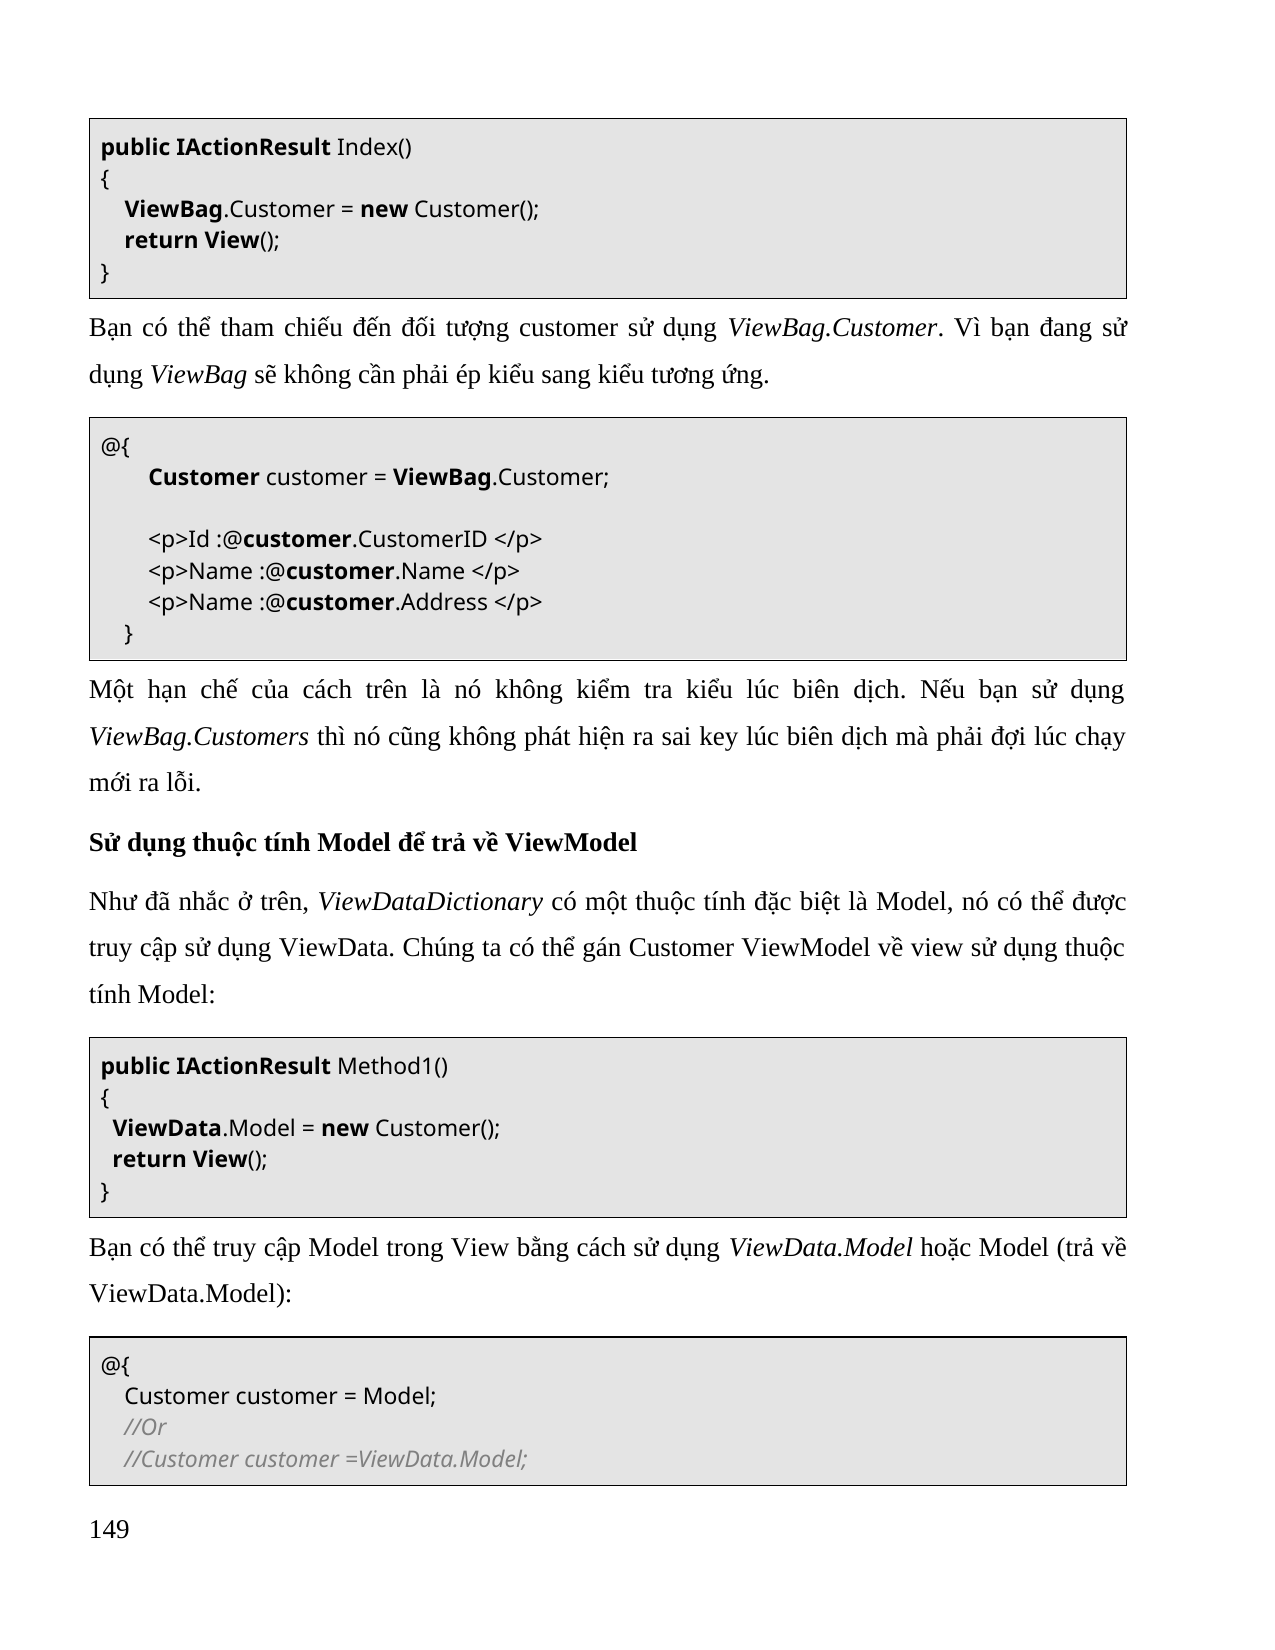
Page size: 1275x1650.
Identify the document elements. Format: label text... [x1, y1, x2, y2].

table_header public IActionResult Method1() { ViewData.Model = new Customer(); return View(); } [90, 1038, 1126, 1217]
text Bạn có thể tham chiếu đến đối tượng customer sử dụng ViewBag.Customer. Vì bạn đang sử dụng ViewBag sẽ không cần phải ép kiểu sang kiểu tương ứng. [89, 311, 1127, 389]
table_header public IActionResult Index() { ViewBag.Customer = new Customer(); return View(); } [90, 119, 1126, 298]
text Bạn có thể truy cập Model trong View bằng cách sử dụng ViewData.Model hoặc Model (trả về ViewData.Model): [89, 1231, 1127, 1308]
text Như đã nhắc ở trên, ViewDataDictionary có một thuộc tính đặc biệt là Model, nó có thể được truy cập sử dụng ViewData. Chúng ta có thể gán Customer ViewModel về view sử dụng thuộc tính Model: [89, 885, 1127, 1009]
text Sử dụng thuộc tính Model để trả về ViewModel [89, 826, 1127, 857]
table_header @{ Customer customer = ViewBag.Customer; <p>Id :@customer.CustomerID </p> <p>Name :@customer.Name </p> <p>Name :@customer.Address </p> } [90, 418, 1126, 659]
text Một hạn chế của cách trên là nó không kiểm tra kiểu lúc biên dịch. Nếu bạn sử dụng ViewBag.Customers thì nó cũng không phát hiện ra sai key lúc biên dịch mà phải đợi lúc chạy mới ra lỗi. [89, 673, 1127, 798]
